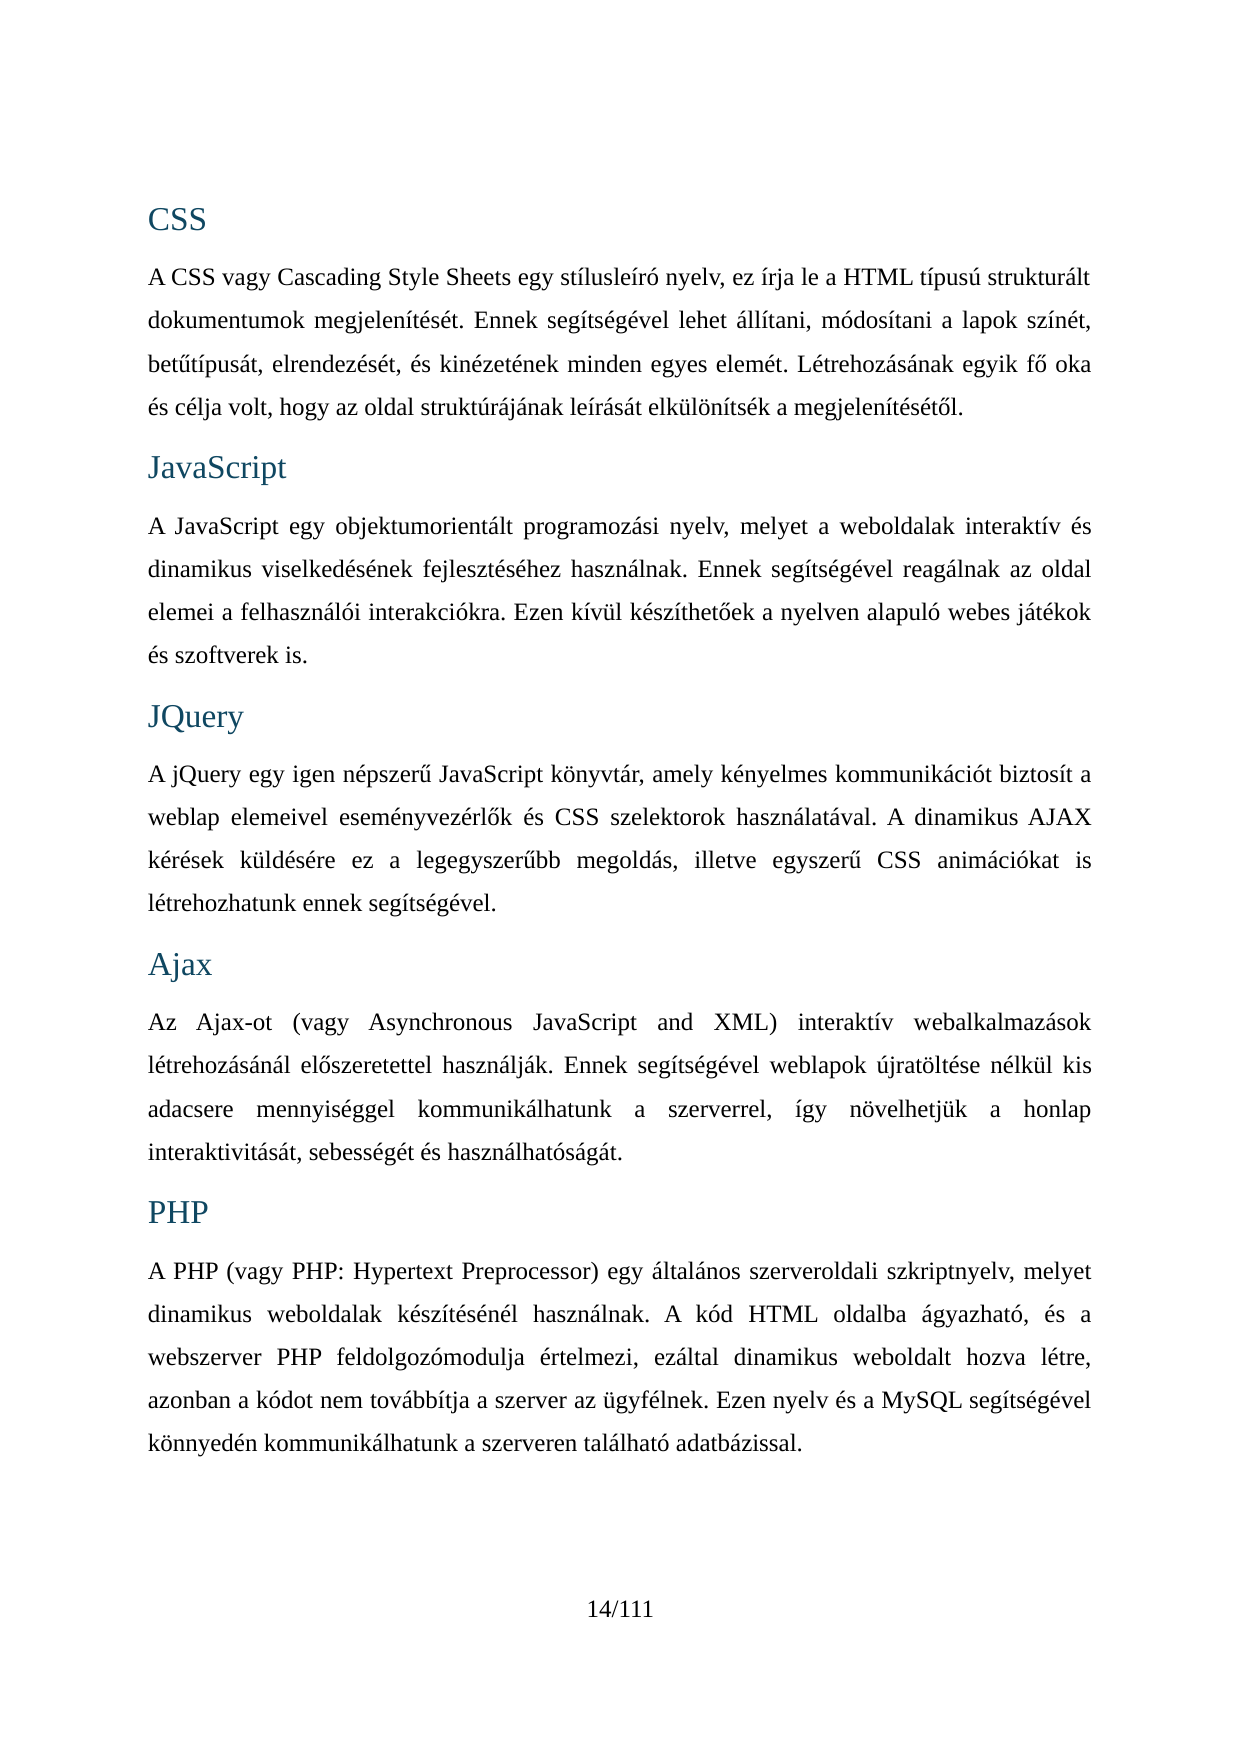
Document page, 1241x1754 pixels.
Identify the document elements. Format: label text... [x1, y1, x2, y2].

text Az Ajax-ot (vagy Asynchronous JavaScript and XML) interaktív webalkalmazások létrehozásánál előszeretettel használják. Ennek segítségével weblapok újratöltése nélkül kis adacsere mennyiséggel kommunikálhatunk a szerverrel, így növelhetjük a honlap interaktivitását, sebességét és használhatóságát. [148, 1007, 1092, 1166]
subtitle JavaScript [148, 447, 1092, 486]
text A PHP (vagy PHP: Hypertext Preprocessor) egy általános szerveroldali szkriptnyelv, melyet dinamikus weboldalak készítésénél használnak. A kód HTML oldalba ágyazható, és a webszerver PHP feldolgozómodulja értelmezi, ezáltal dinamikus weboldalt hozva létre, azonban a kódot nem továbbítja a szerver az ügyfélnek. Ezen nyelv és a MySQL segítségével könnyedén kommunikálhatunk a szerveren található adatbázissal. [148, 1256, 1092, 1457]
text A CSS vagy Cascading Style Sheets egy stílusleíró nyelv, ez írja le a HTML típusú strukturált dokumentumok megjelenítését. Ennek segítségével lehet állítani, módosítani a lapok színét, betűtípusát, elrendezését, és kinézetének minden egyes elemét. Létrehozásának egyik fő oka és célja volt, hogy az oldal struktúrájának leírását elkülönítsék a megjelenítésétől. [148, 262, 1092, 421]
subtitle CSS [148, 199, 1092, 237]
text A JavaScript egy objektumorientált programozási nyelv, melyet a weboldalak interaktív és dinamikus viselkedésének fejlesztéséhez használnak. Ennek segítségével reagálnak az oldal elemei a felhasználói interakciókra. Ezen kívül készíthetőek a nyelven alapuló webes játékok és szoftverek is. [148, 511, 1092, 669]
subtitle Ajax [148, 944, 1092, 982]
subtitle JQuery [148, 696, 1092, 734]
subtitle PHP [148, 1192, 1092, 1231]
text A jQuery egy igen népszerű JavaScript könyvtár, amely kényelmes kommunikációt biztosít a weblap elemeivel eseményvezérlők és CSS szelektorok használatával. A dinamikus AJAX kérések küldésére ez a legegyszerűbb megoldás, illetve egyszerű CSS animációkat is létrehozhatunk ennek segítségével. [148, 759, 1092, 917]
